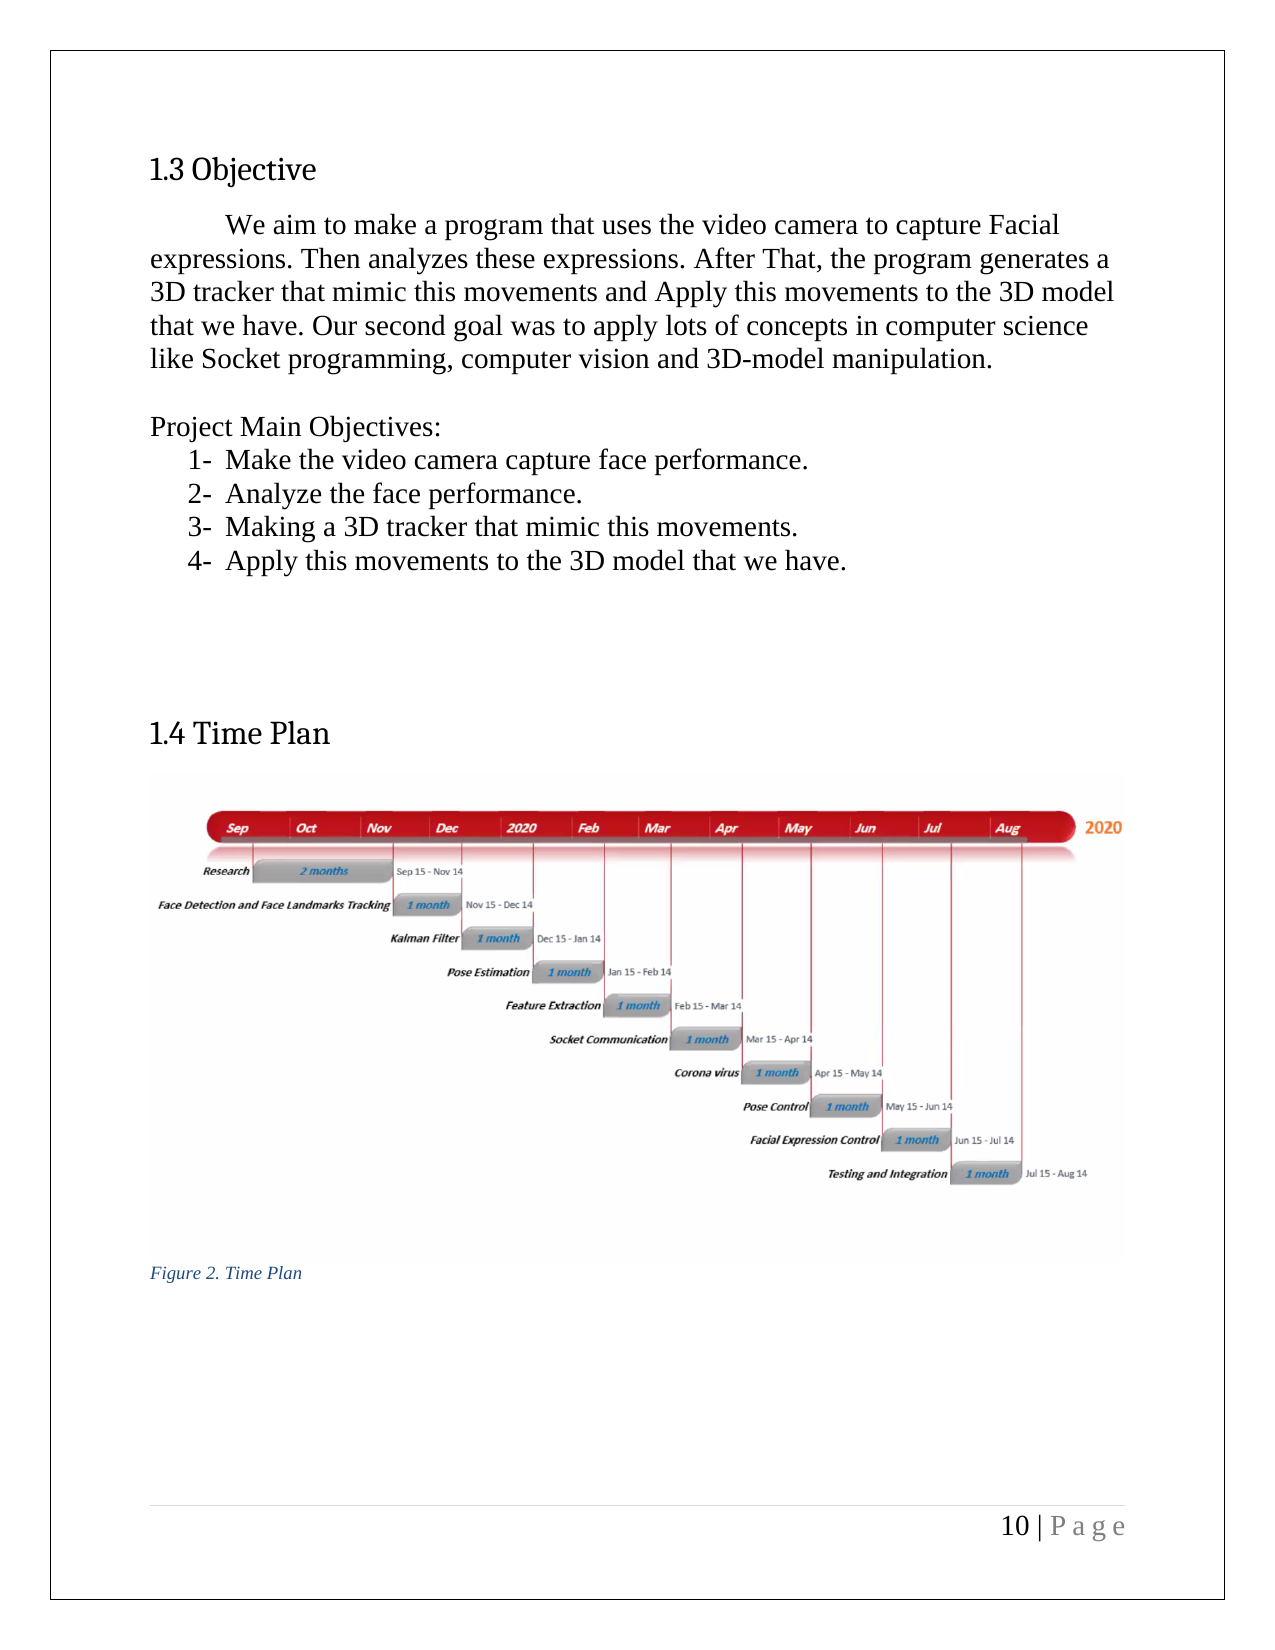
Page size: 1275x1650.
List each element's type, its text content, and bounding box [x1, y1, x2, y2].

subtitle 1.4 Time Plan [150, 715, 1125, 753]
picture [150, 772, 1125, 1262]
text We aim to make a program that uses the video camera to capture Facial expressions. Then analyzes these expressions. After That, the program generates a 3D tracker that mimic this movements and Apply this movements to the 3D model that we have. Our second goal was to apply lots of concepts in computer science like Socket programming, computer vision and 3D-model manipulation. [150, 207, 1125, 375]
list Apply this movements to the 3D model that we have. [187, 543, 1125, 576]
subtitle 1.3 Objective [150, 150, 1125, 188]
list Make the video camera capture face performance. [187, 442, 1125, 476]
list Analyze the face performance. [187, 476, 1125, 509]
text Project Main Objectives: [150, 409, 1125, 442]
list Making a 3D tracker that mimic this movements. [187, 509, 1125, 543]
